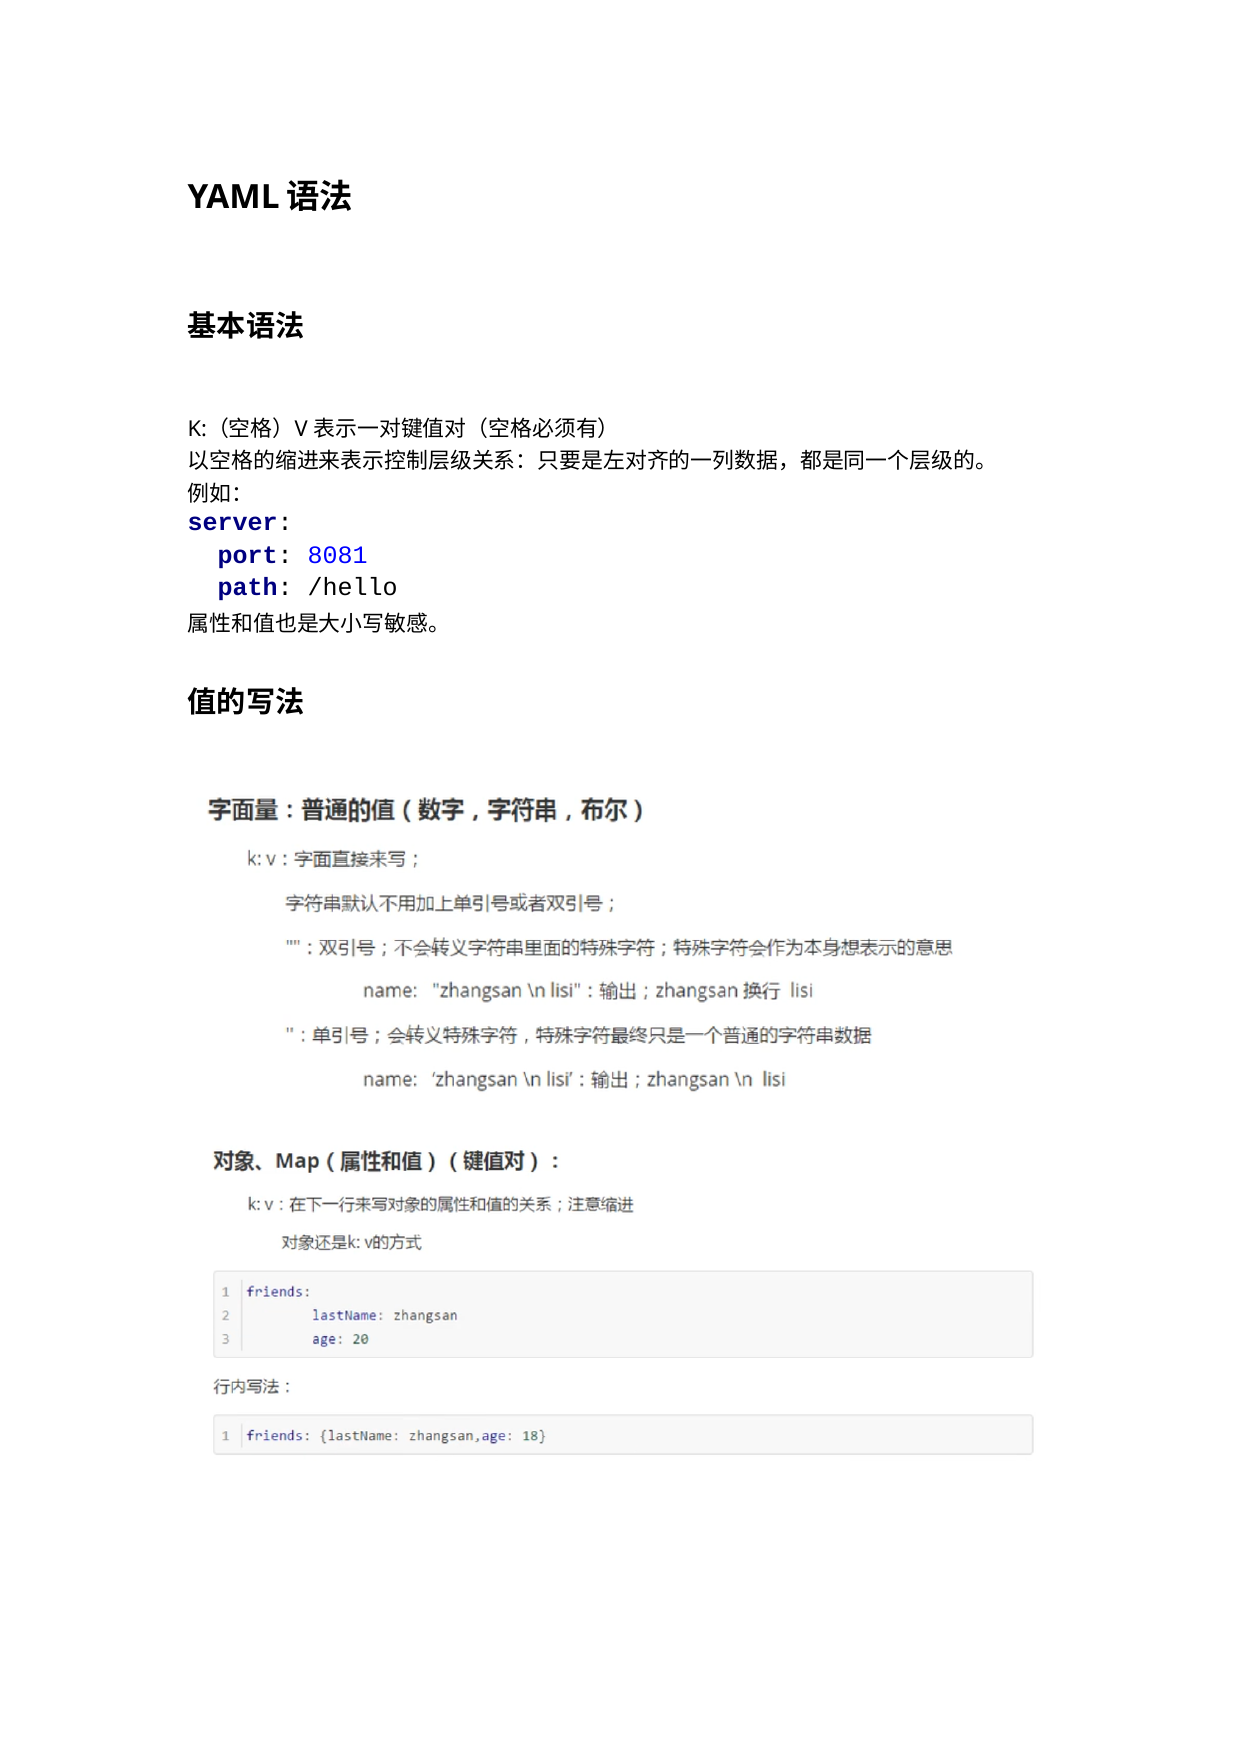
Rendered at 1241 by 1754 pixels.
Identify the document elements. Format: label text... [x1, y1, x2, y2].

text 例如： [187, 475, 1053, 508]
picture [187, 785, 1053, 1136]
subtitle 基本语法 [187, 291, 1053, 356]
text 属性和值也是大小写敏感。 [187, 605, 1053, 638]
picture [187, 1143, 1053, 1461]
text K:（空格）V 表示一对键值对（空格必须有） [187, 410, 1053, 443]
text server: port: 8081 path: /hello [187, 508, 1053, 605]
subtitle YAML语法 [187, 162, 1053, 227]
text 以空格的缩进来表示控制层级关系：只要是左对齐的一列数据，都是同一个层级的。 [187, 443, 1053, 475]
subtitle 值的写法 [187, 667, 1053, 732]
